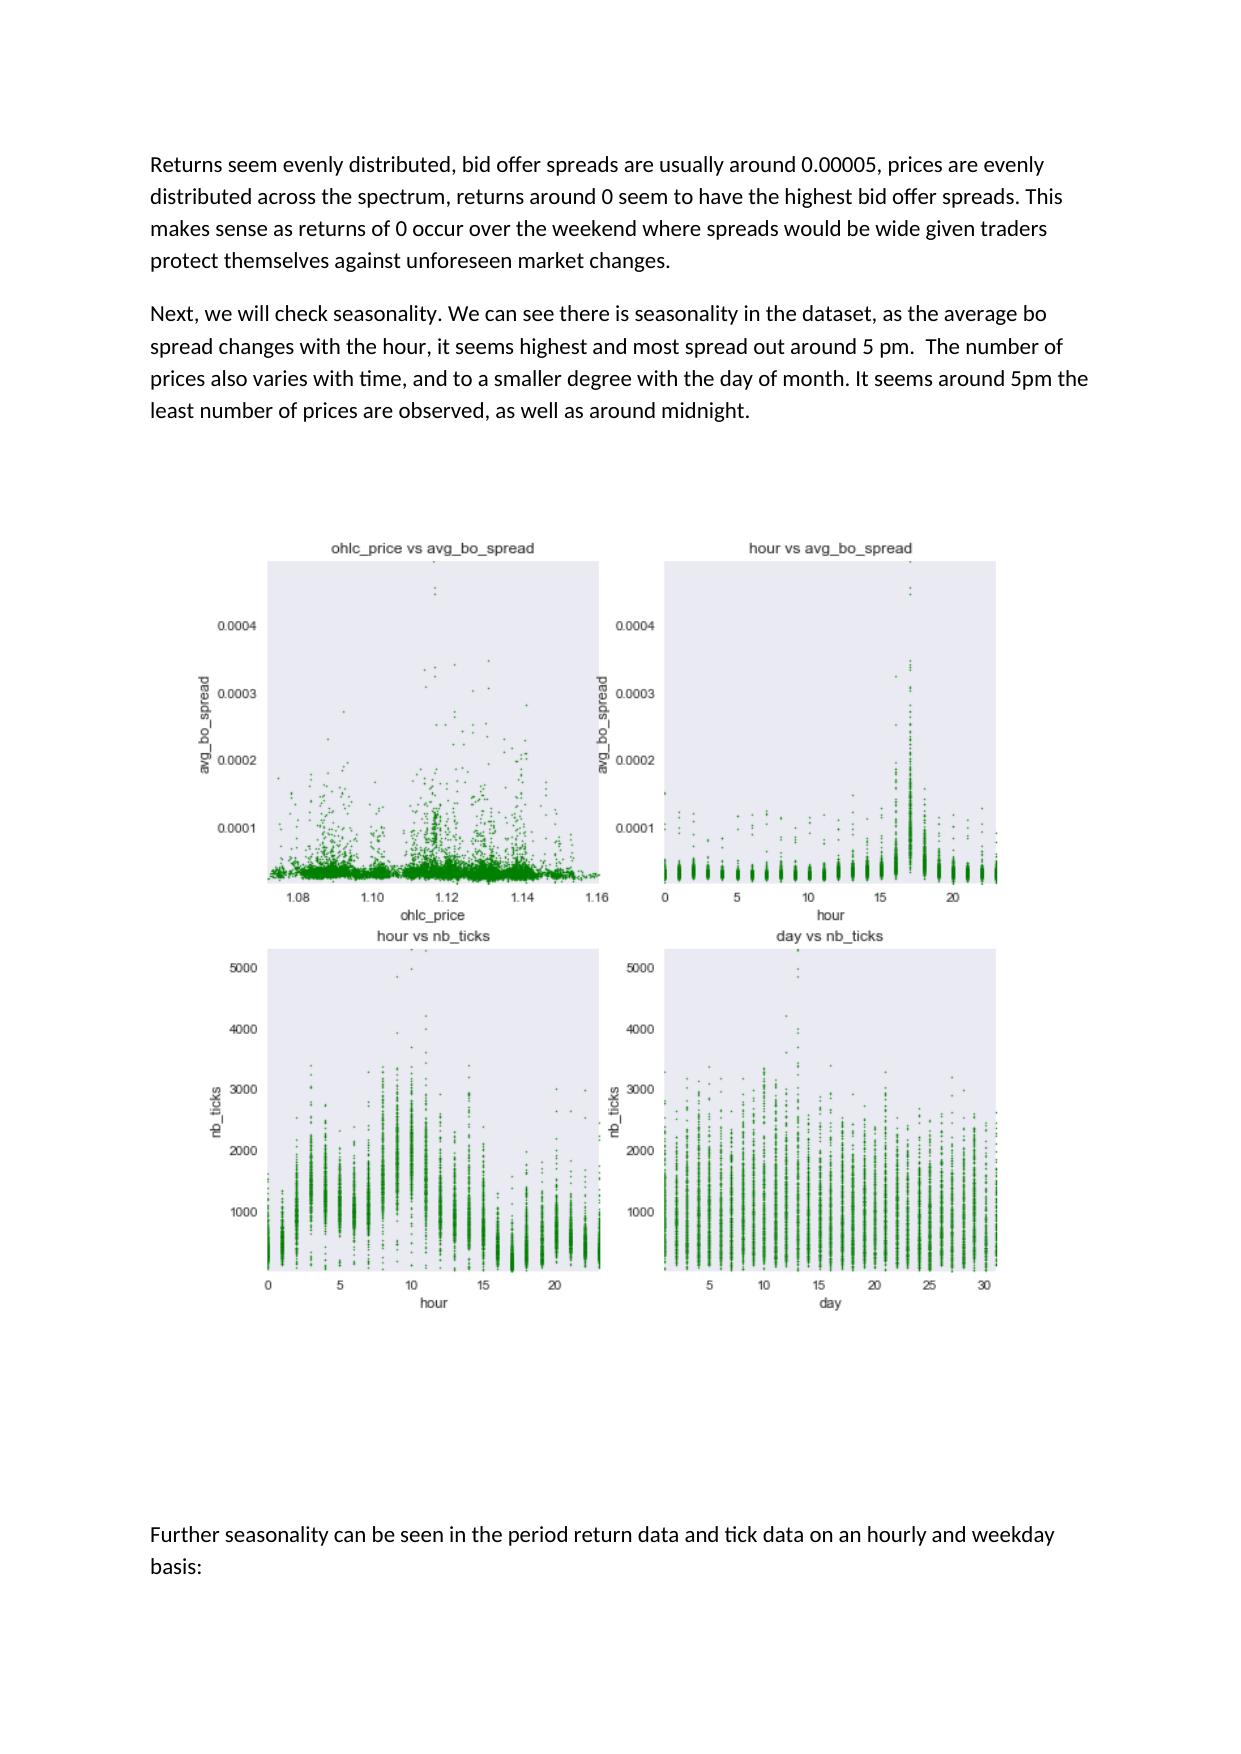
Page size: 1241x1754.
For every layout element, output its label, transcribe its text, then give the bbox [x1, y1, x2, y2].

text Next, we will check seasonality. We can see there is seasonality in the dataset, as the average bo spread changes with the hour, it seems highest and most spread out around 5 pm. The number of prices also varies with time, and to a smaller degree with the day of month. It seems around 5pm the least number of prices are observed, as well as around midnight. [150, 299, 1090, 424]
text Further seasonality can be seen in the period return data and tick data on an hourly and weekday basis: [150, 1520, 1090, 1580]
text Returns seem evenly distributed, bid offer spreads are usually around 0.00005, prices are evenly distributed across the spectrum, returns around 0 seem to have the highest bid offer spreads. This makes sense as returns of 0 occur over the weekend where spreads would be wide given traders protect themselves against unforeseen market changes. [150, 150, 1090, 274]
picture [150, 449, 1090, 1389]
